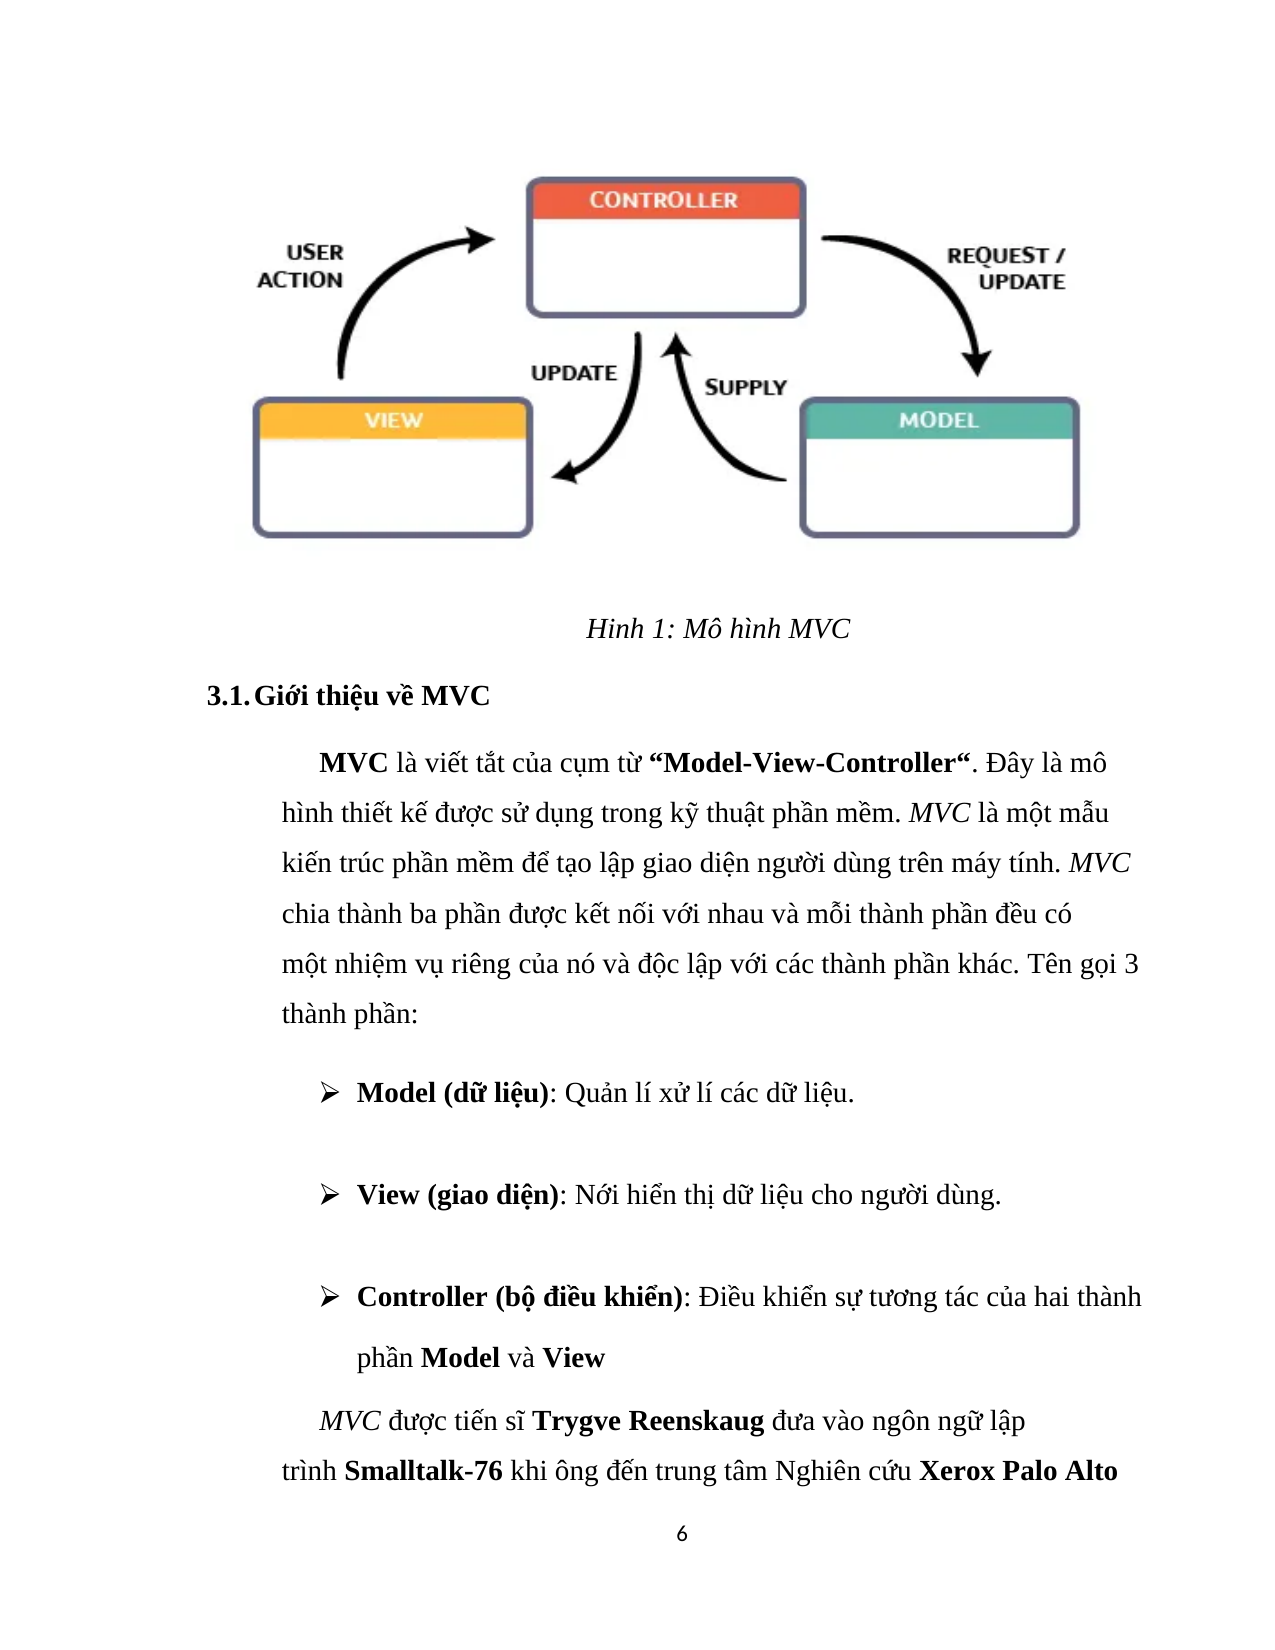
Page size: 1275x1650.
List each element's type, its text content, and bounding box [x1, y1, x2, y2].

text MVC là viết tắt của cụm từ “Model-View-Controller“. Đây là mô hình thiết kế được sử dụng trong kỹ thuật phần mềm. MVC là một mẫu kiến trúc phần mềm để tạo lập giao diện người dùng trên máy tính. MVC chia thành ba phần được kết nối với nhau và mỗi thành phần đều có một nhiệm vụ riêng của nó và độc lập với các thành phần khác. Tên gọi 3 thành phần: [282, 745, 1157, 1030]
list Model (dữ liệu): Quản lí xử lí các dữ liệu. [319, 1059, 1157, 1119]
text Hinh 1: Mô hình MVC [282, 611, 1157, 644]
picture [206, 133, 1122, 581]
list View (giao diện): Nới hiển thị dữ liệu cho người dùng. [319, 1162, 1157, 1221]
list Giới thiệu về MVC [207, 678, 1157, 712]
list Controller (bộ điều khiển): Điều khiển sự tương tác của hai thành phần Model và View [319, 1264, 1157, 1374]
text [282, 1403, 1157, 1487]
